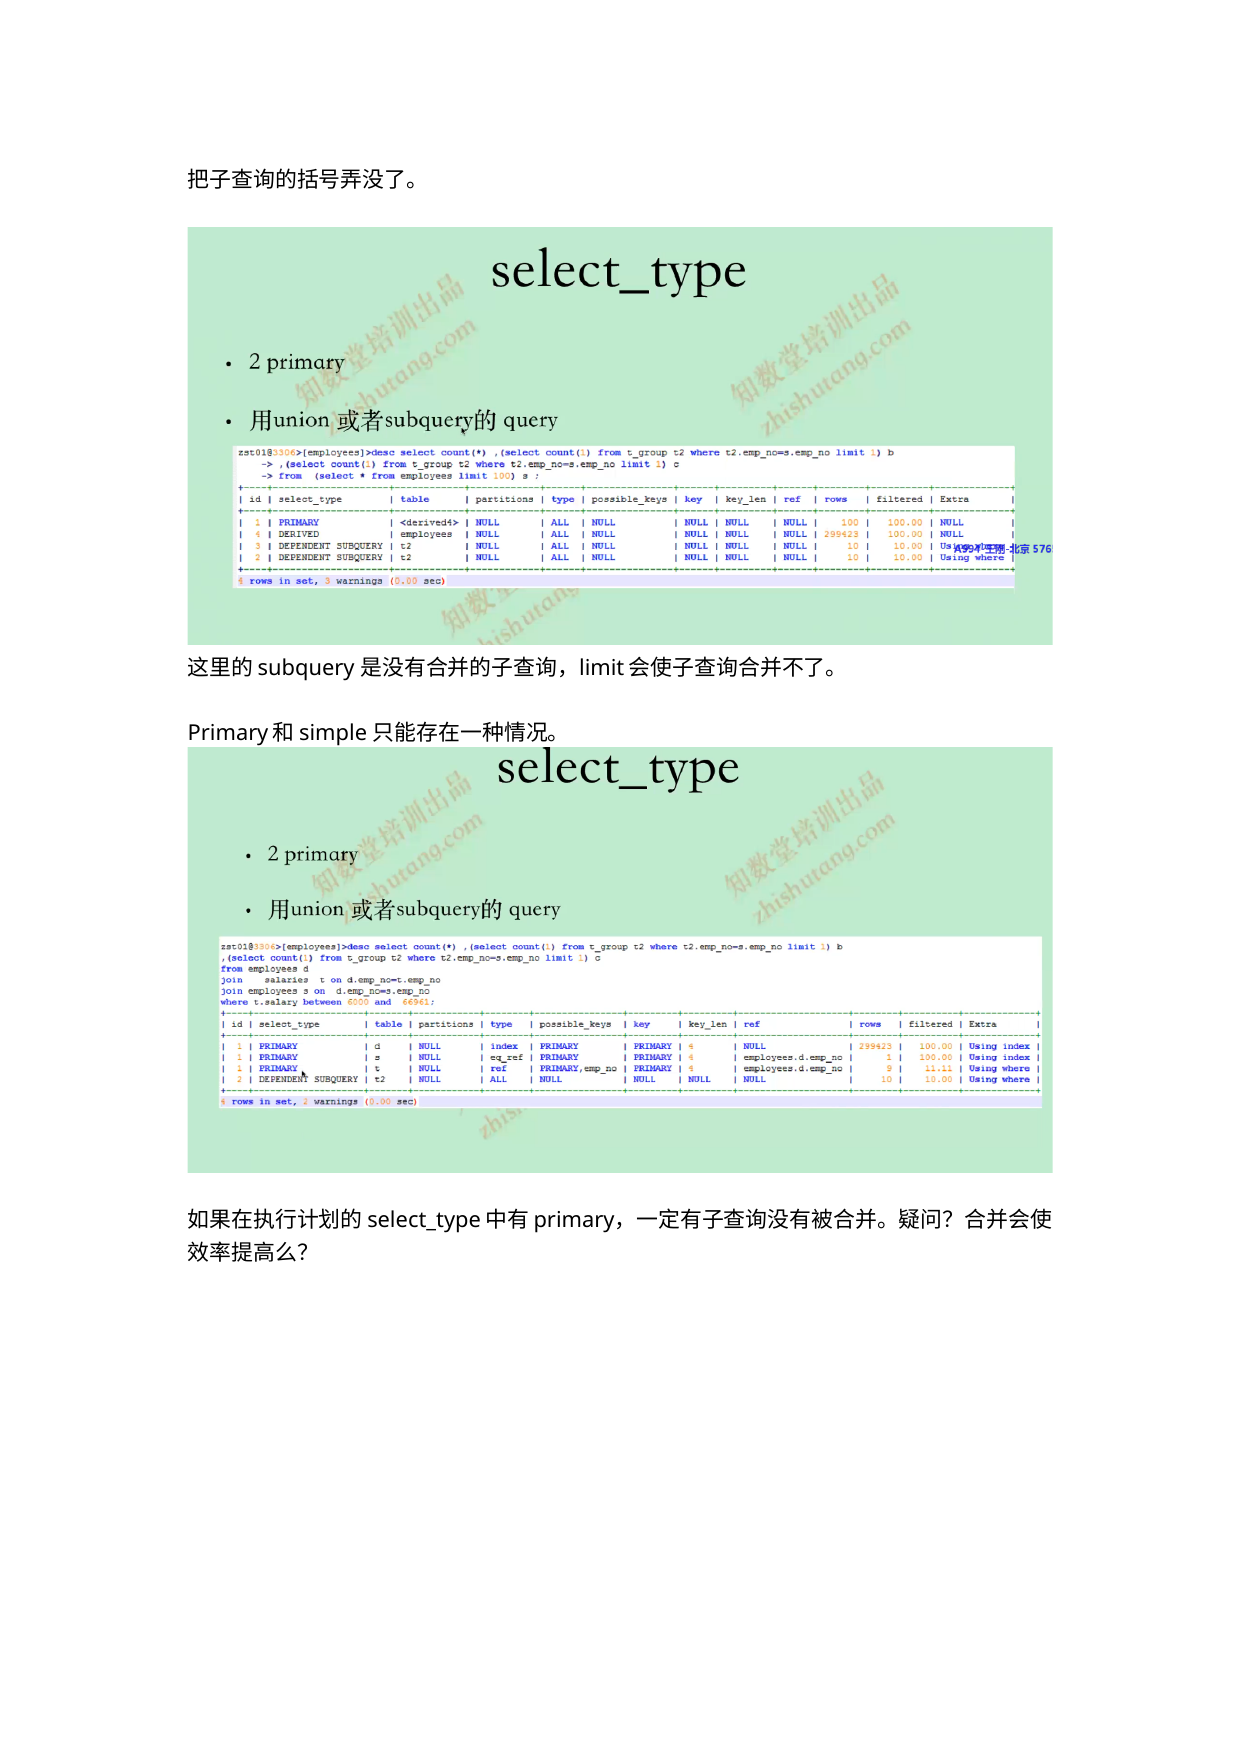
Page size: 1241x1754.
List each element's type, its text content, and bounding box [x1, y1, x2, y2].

text 把子查询的括号弄没了。 [187, 162, 1053, 194]
text 这里的subquery 是没有合并的子查询，limit会使子查询合并不了。 [187, 649, 1053, 682]
text Primary和simple 只能存在一种情况。 [187, 714, 1053, 747]
picture [187, 227, 1053, 645]
text 如果在执行计划的select_type中有primary，一定有子查询没有被合并。疑问？合并会使效率提高么？ [187, 1202, 1053, 1267]
picture [187, 747, 1053, 1173]
